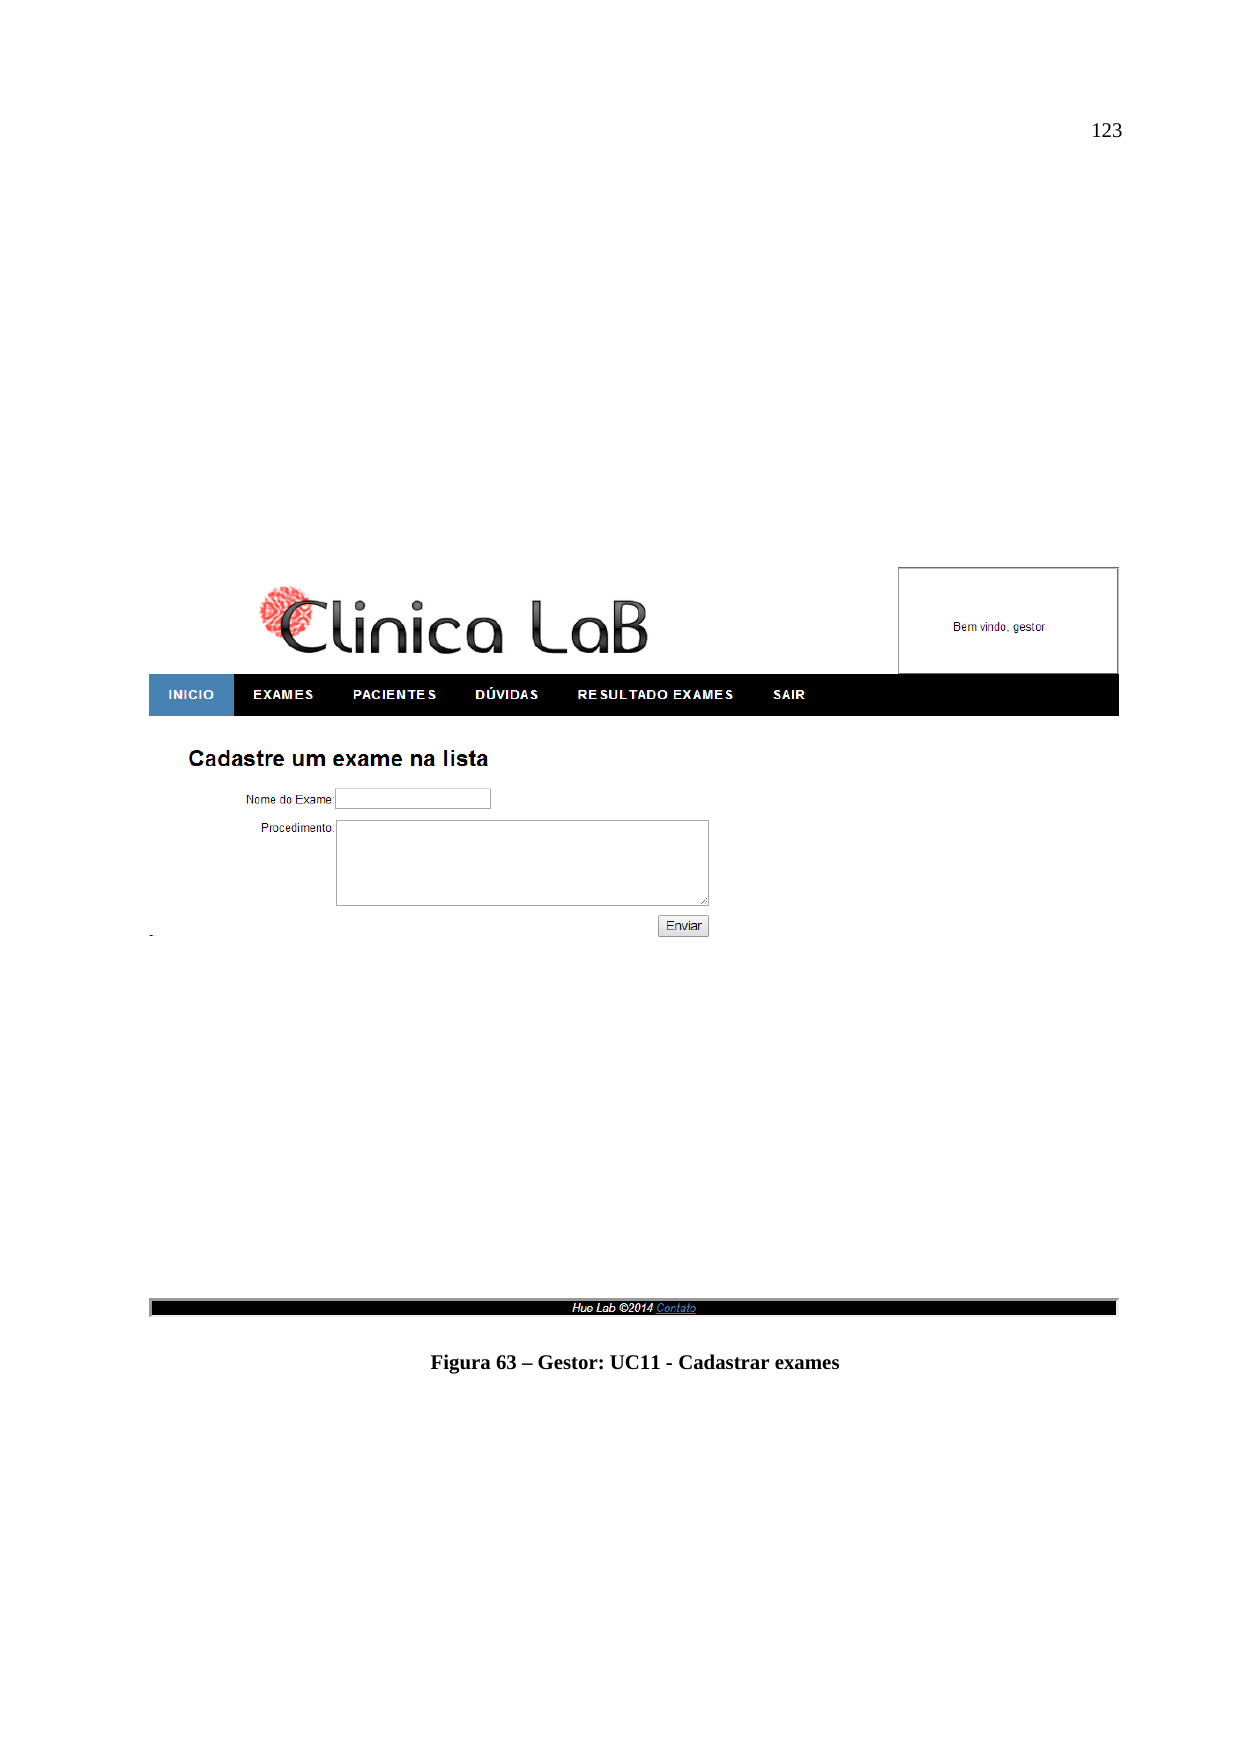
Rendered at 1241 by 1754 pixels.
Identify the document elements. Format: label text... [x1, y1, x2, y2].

picture [147, 565, 1122, 1324]
text Figura – Gestor: UC11 - Cadastrar exames [148, 1350, 1122, 1374]
